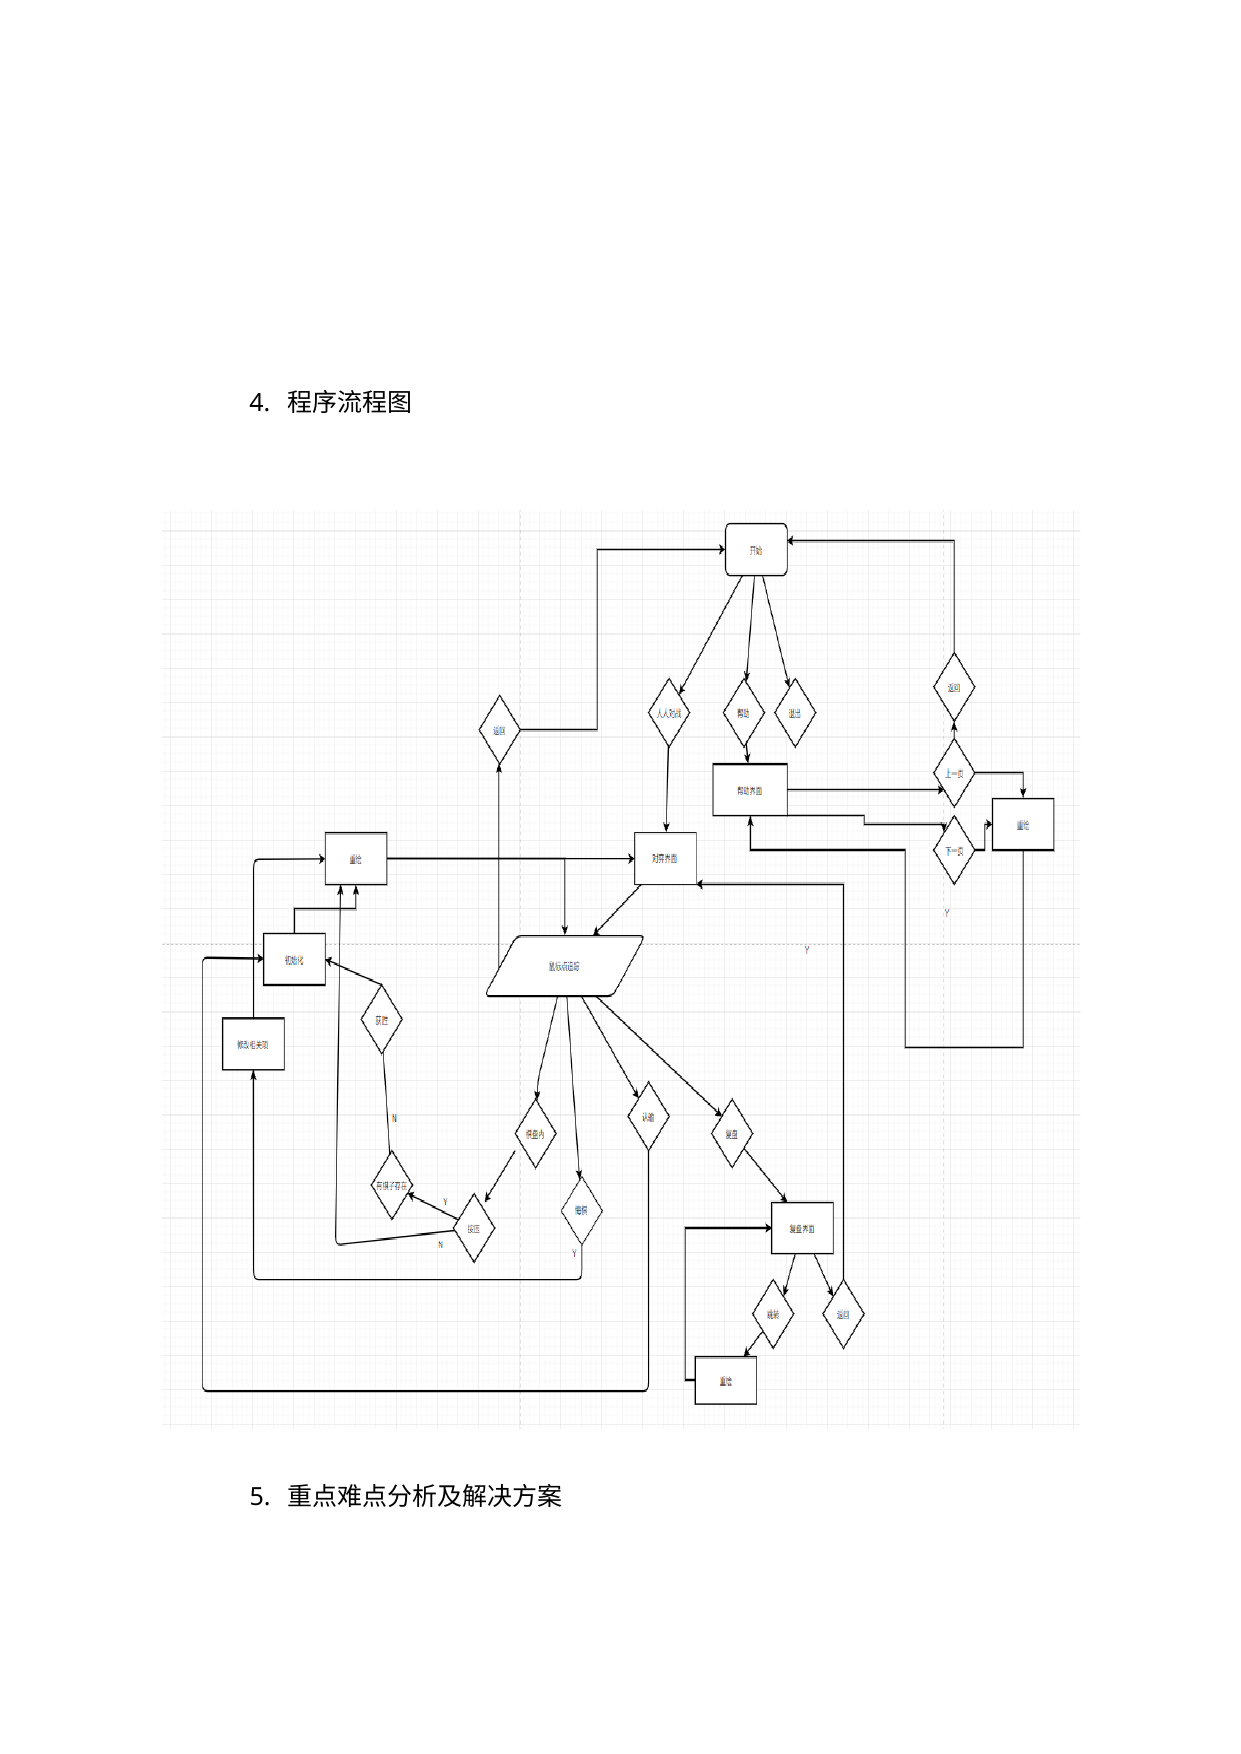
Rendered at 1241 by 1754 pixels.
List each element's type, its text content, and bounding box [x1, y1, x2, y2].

list 程序流程图 [249, 368, 1092, 433]
list 重点难点分析及解决方案 [249, 1462, 1092, 1527]
picture [161, 510, 1081, 1429]
